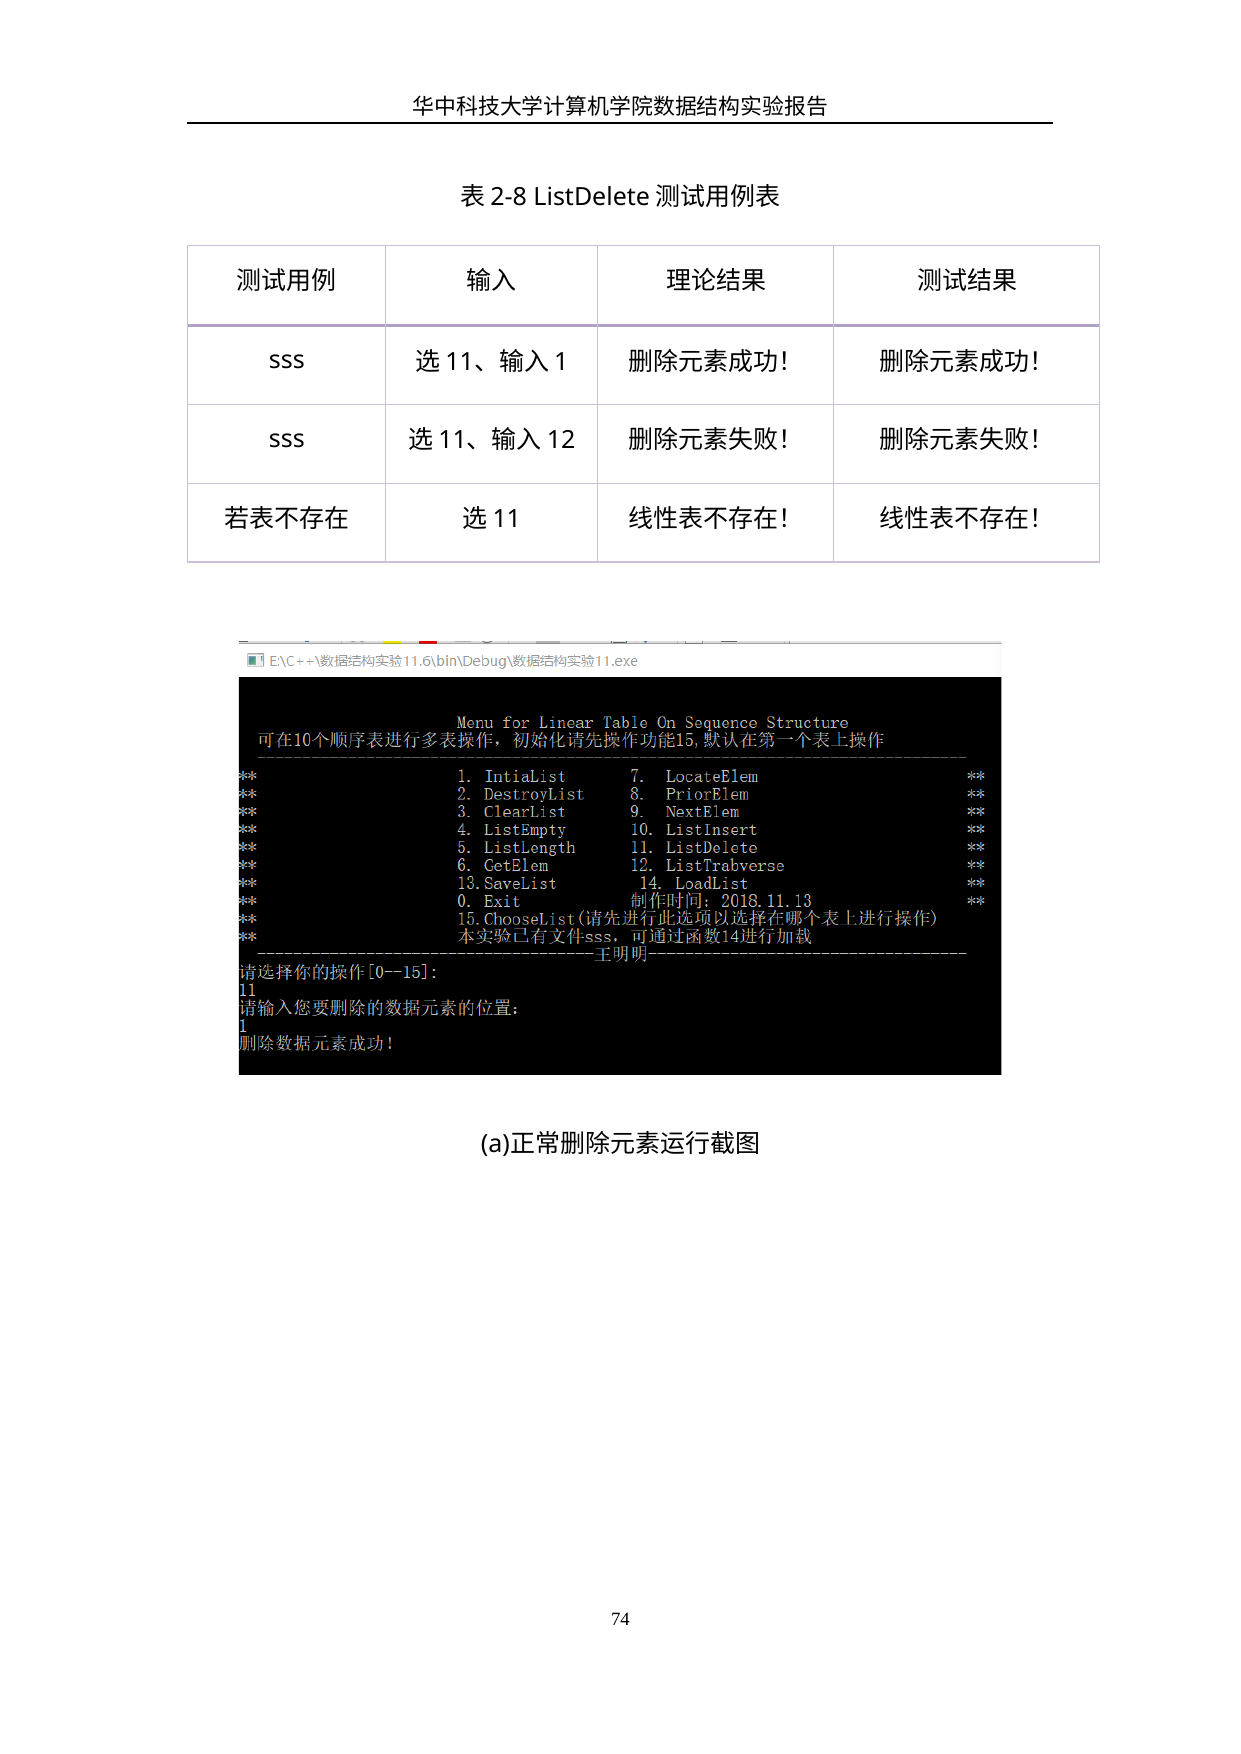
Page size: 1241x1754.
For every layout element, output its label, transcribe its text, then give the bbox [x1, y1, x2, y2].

table_cell sss [188, 405, 385, 483]
table_cell 删除元素失败！ [834, 405, 1099, 483]
table_cell 选11、输入1 [386, 327, 597, 404]
table_cell 选11、输入12 [386, 405, 597, 483]
table_cell 线性表不存在！ [834, 484, 1099, 561]
table_cell 删除元素成功！ [834, 327, 1099, 404]
table_cell 线性表不存在！ [598, 484, 833, 561]
table_header 理论结果 [598, 246, 833, 324]
table_cell 删除元素成功！ [598, 327, 833, 404]
table_cell 若表不存在 [188, 484, 385, 561]
table_cell 删除元素失败！ [598, 405, 833, 483]
table_header 输入 [386, 246, 597, 324]
table_cell sss [188, 327, 385, 404]
table_header 测试结果 [834, 246, 1099, 324]
picture [238, 641, 1002, 1075]
text 表2-8 ListDelete测试用例表 [187, 162, 1053, 227]
table_cell 选11 [386, 484, 597, 561]
text (a)正常删除元素运行截图 [187, 1109, 1053, 1174]
table_header 测试用例 [188, 246, 385, 324]
